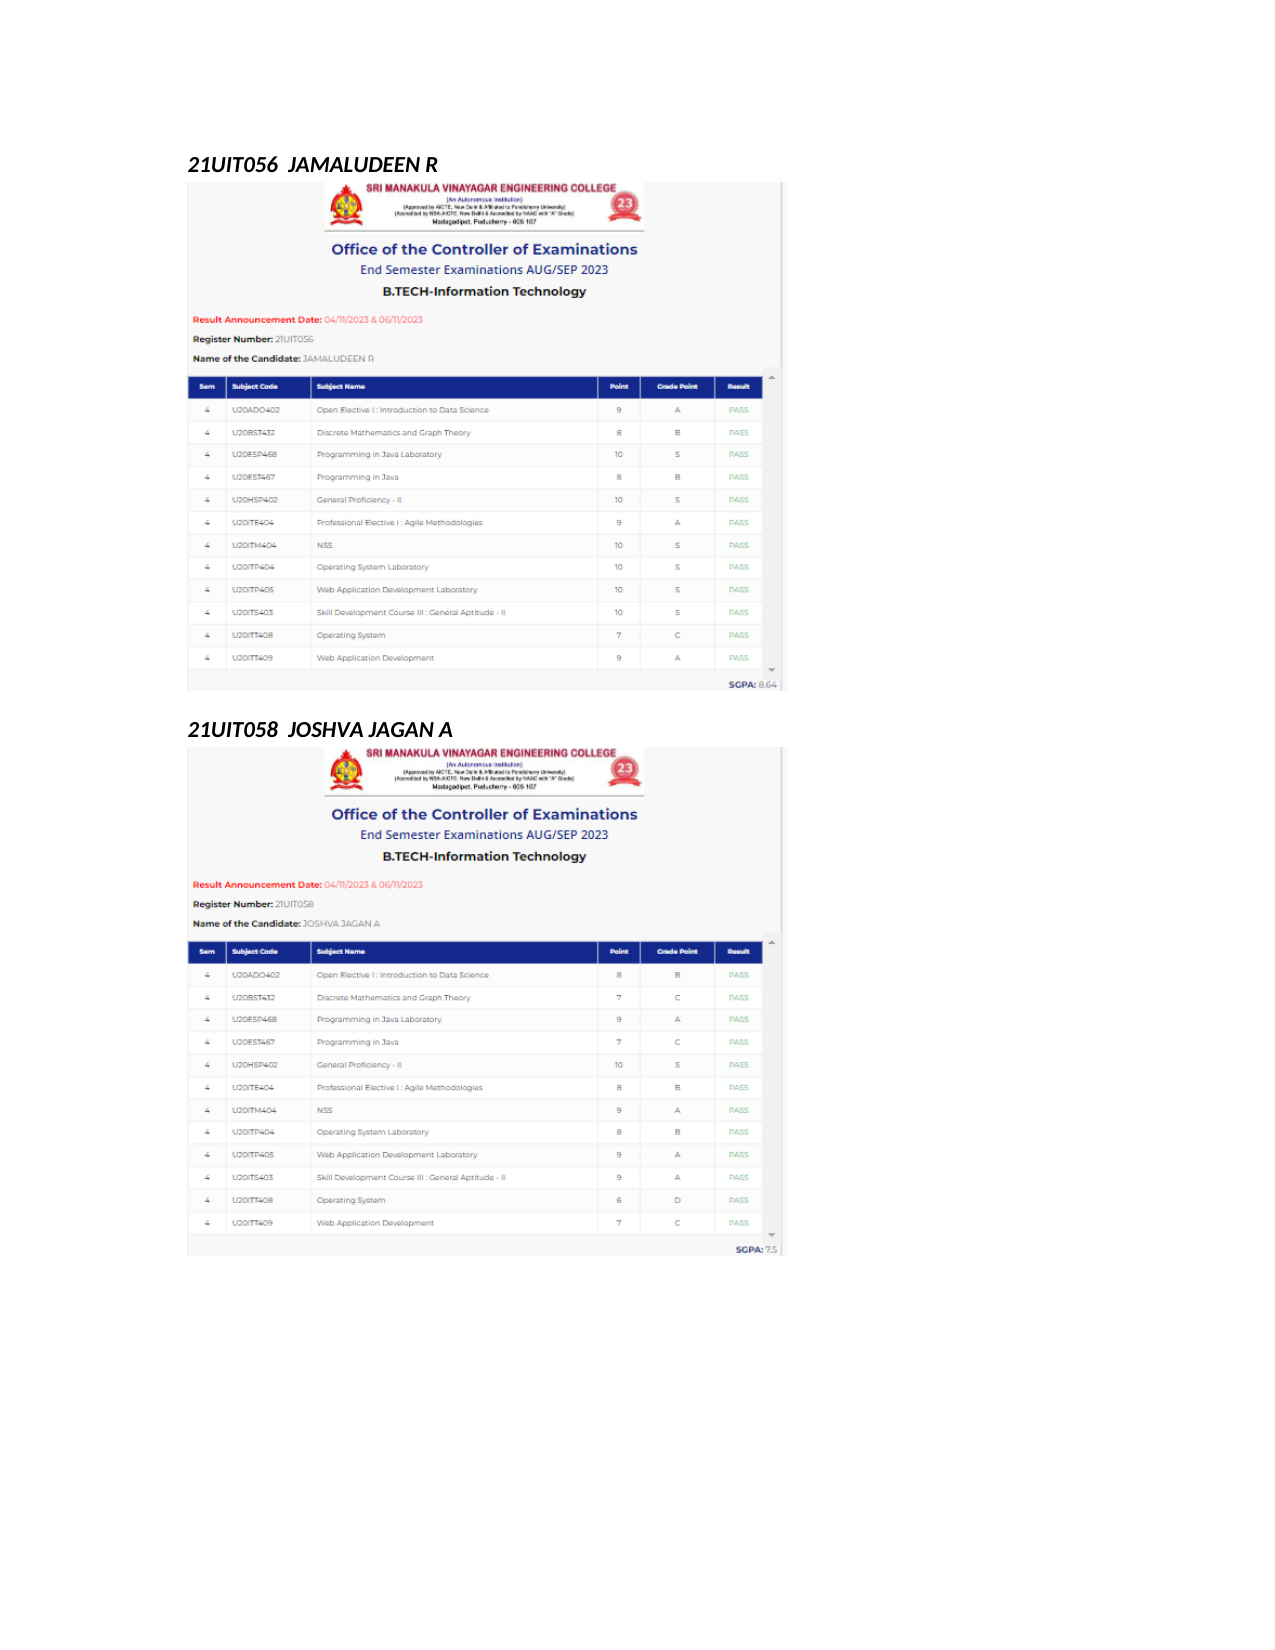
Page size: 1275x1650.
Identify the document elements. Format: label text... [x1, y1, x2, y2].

picture [187, 182, 788, 691]
picture [187, 747, 788, 1256]
subtitle 21UIT058 JOSHVA JAGAN A [187, 715, 1087, 743]
subtitle 21UIT056 JAMALUDEEN R [187, 150, 1087, 178]
